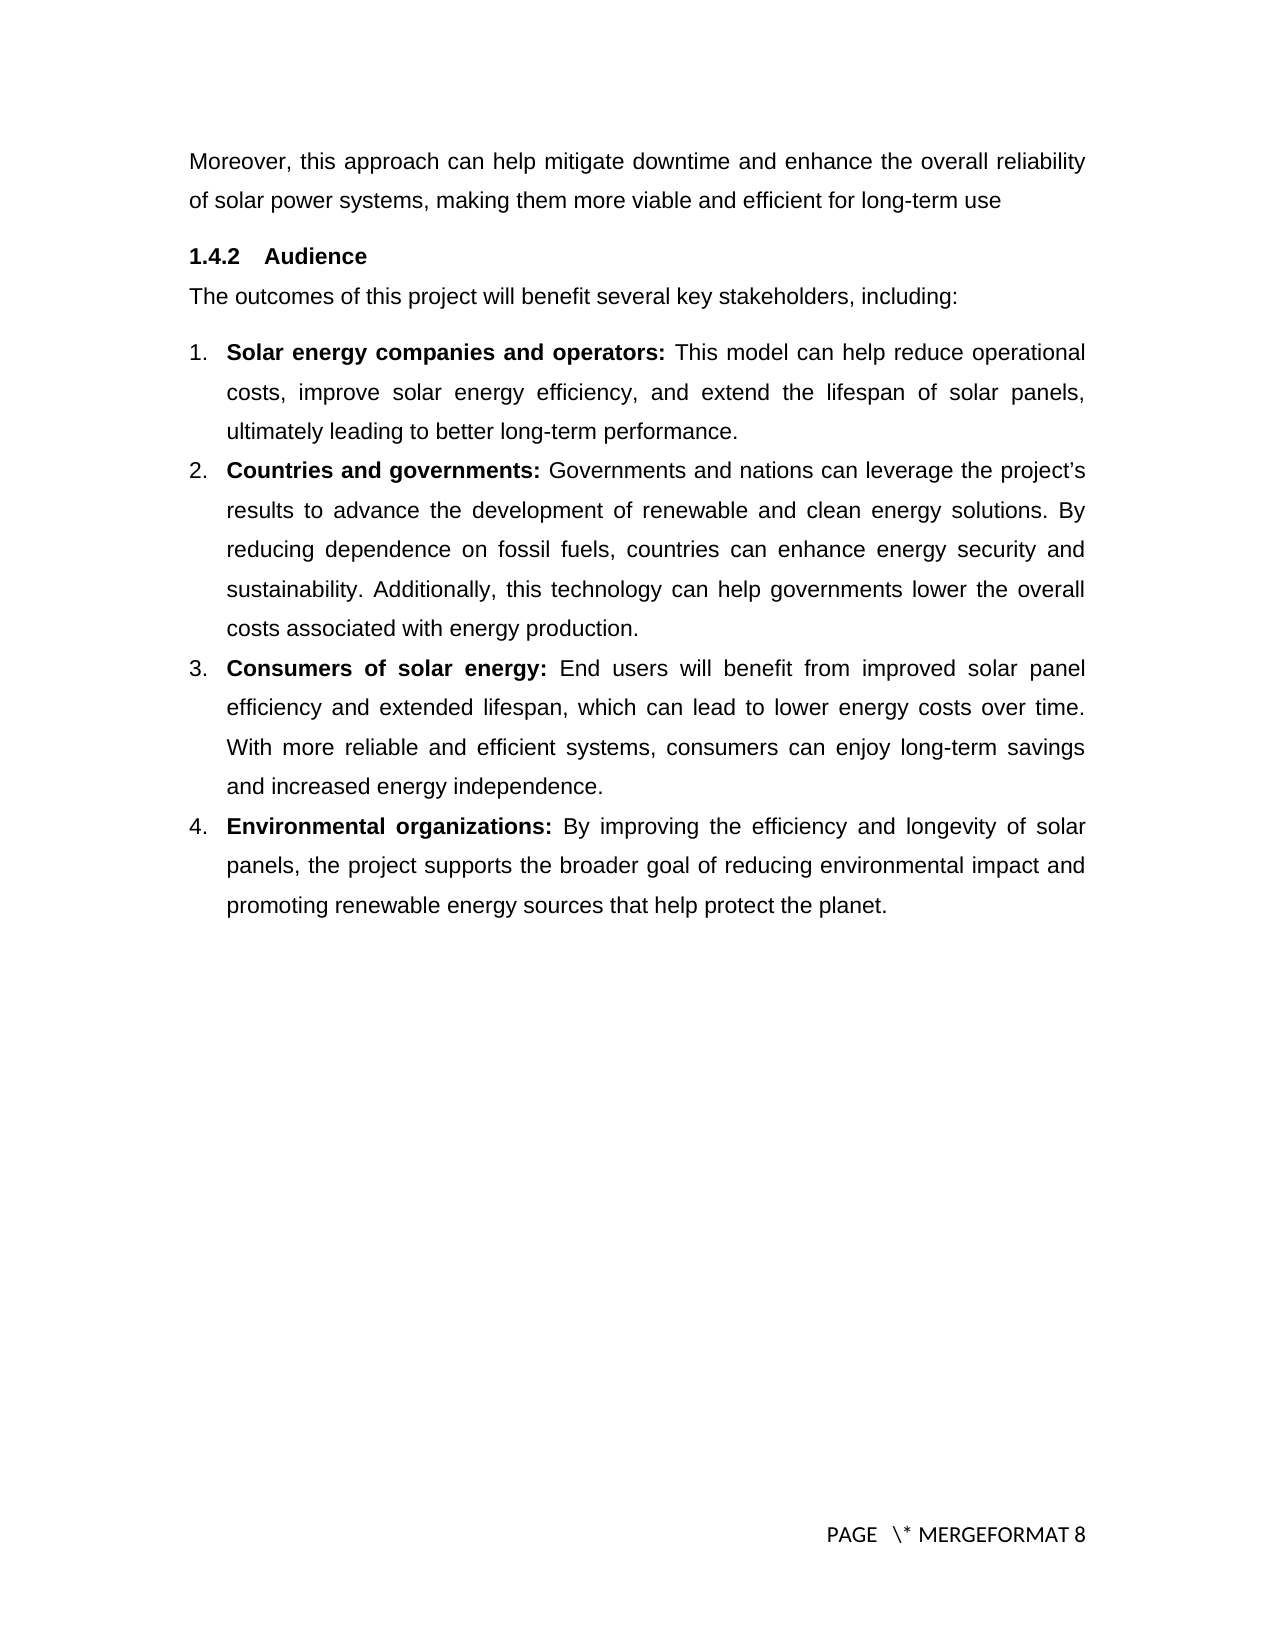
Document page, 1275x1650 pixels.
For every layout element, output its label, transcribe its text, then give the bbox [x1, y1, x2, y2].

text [189, 148, 1086, 213]
list Solar energy companies and operators: This model can help reduce operational costs, improve solar energy efficiency, and extend the lifespan of solar panels, ultimately leading to better long-term performance. [189, 339, 1086, 444]
list Environmental organizations: By improving the efficiency and longevity of solar panels, the project supports the broader goal of reducing environmental impact and promoting renewable energy sources that help protect the planet. [189, 813, 1086, 918]
list Consumers of solar energy: End users will benefit from improved solar panel efficiency and extended lifespan, which can lead to lower energy costs over time. With more reliable and efficient systems, consumers can enjoy long-term savings and increased energy independence. [189, 655, 1086, 799]
list Countries and governments: Governments and nations can leverage the project’s results to advance the development of renewable and clean energy solutions. By reducing dependence on fossil fuels, countries can enhance energy security and sustainability. Additionally, this technology can help governments lower the overall costs associated with energy production. [189, 457, 1086, 642]
subtitle Audience [189, 243, 1086, 270]
text The outcomes of this project will benefit several key stakeholders, including: [189, 283, 1086, 309]
